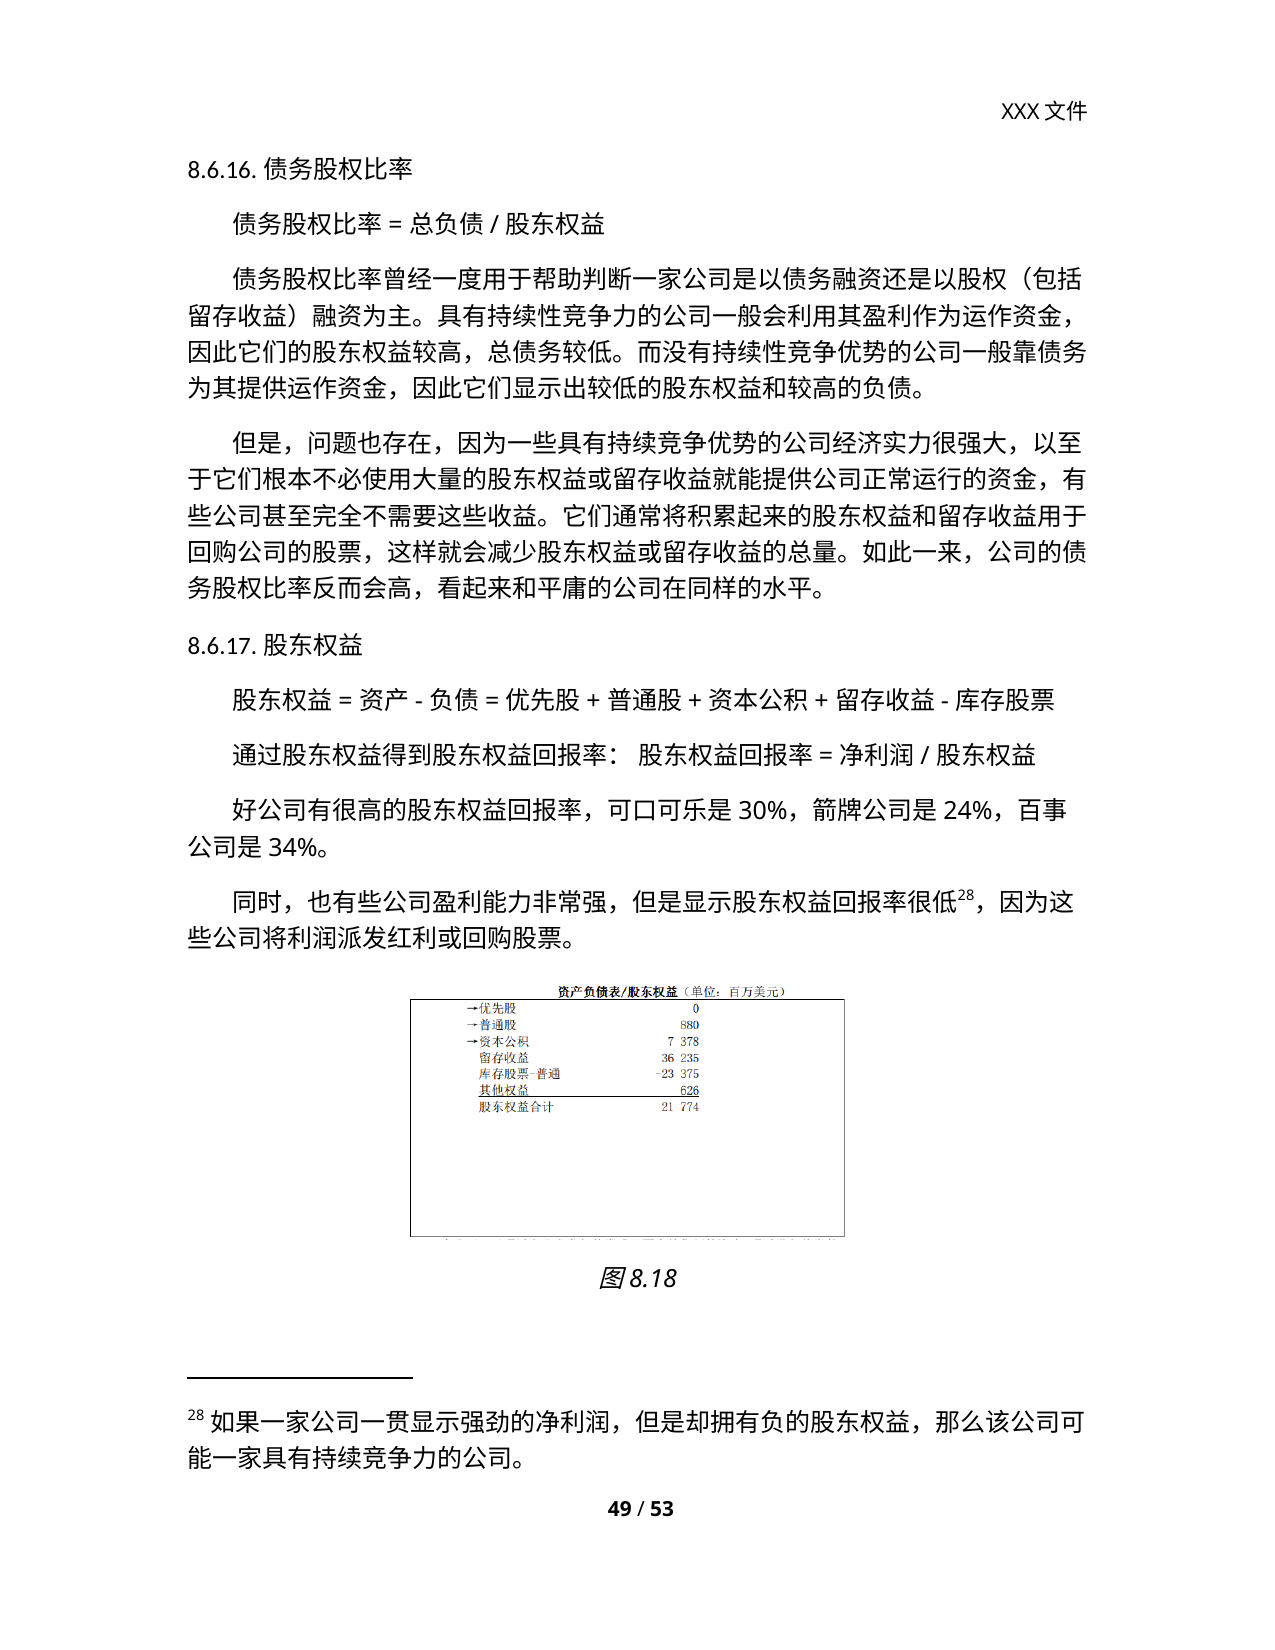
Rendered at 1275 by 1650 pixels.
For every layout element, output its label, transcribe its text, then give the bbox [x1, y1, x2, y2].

text 同时，也有些公司盈利能力非常强，但是显示股东权益回报率很低，因为这些公司将利润派发红利或回购股票。 [187, 882, 1087, 954]
text 股东权益 = 资产 - 负债 = 优先股 + 普通股 + 资本公积 + 留存收益 - 库存股票 [187, 681, 1087, 717]
text 通过股东权益得到股东权益回报率： 股东权益回报率 = 净利润 / 股东权益 [187, 736, 1087, 772]
text 但是，问题也存在，因为一些具有持续竞争优势的公司经济实力很强大，以至于它们根本不必使用大量的股东权益或留存收益就能提供公司正常运行的资金，有些公司甚至完全不需要这些收益。它们通常将积累起来的股东权益和留存收益用于回购公司的股票，这样就会减少股东权益或留存收益的总量。如此一来，公司的债务股权比率反而会高，看起来和平庸的公司在同样的水平。 [187, 424, 1087, 605]
text 好公司有很高的股东权益回报率，可口可乐是 30%，箭牌公司是 24%，百事公司是 34%。 [187, 791, 1087, 863]
text 图 8.18 [187, 1258, 1087, 1294]
subtitle 8.6.16. 债务股权比率 [187, 150, 1087, 186]
text 债务股权比率 = 总负债 / 股东权益 [187, 205, 1087, 241]
picture [382, 973, 893, 1240]
subtitle 8.6.17. 股东权益 [187, 626, 1087, 662]
text 债务股权比率曾经一度用于帮助判断一家公司是以债务融资还是以股权（包括留存收益）融资为主。具有持续性竞争力的公司一般会利用其盈利作为运作资金，因此它们的股东权益较高，总债务较低。而没有持续性竞争优势的公司一般靠债务为其提供运作资金，因此它们显示出较低的股东权益和较高的负债。 [187, 260, 1087, 405]
